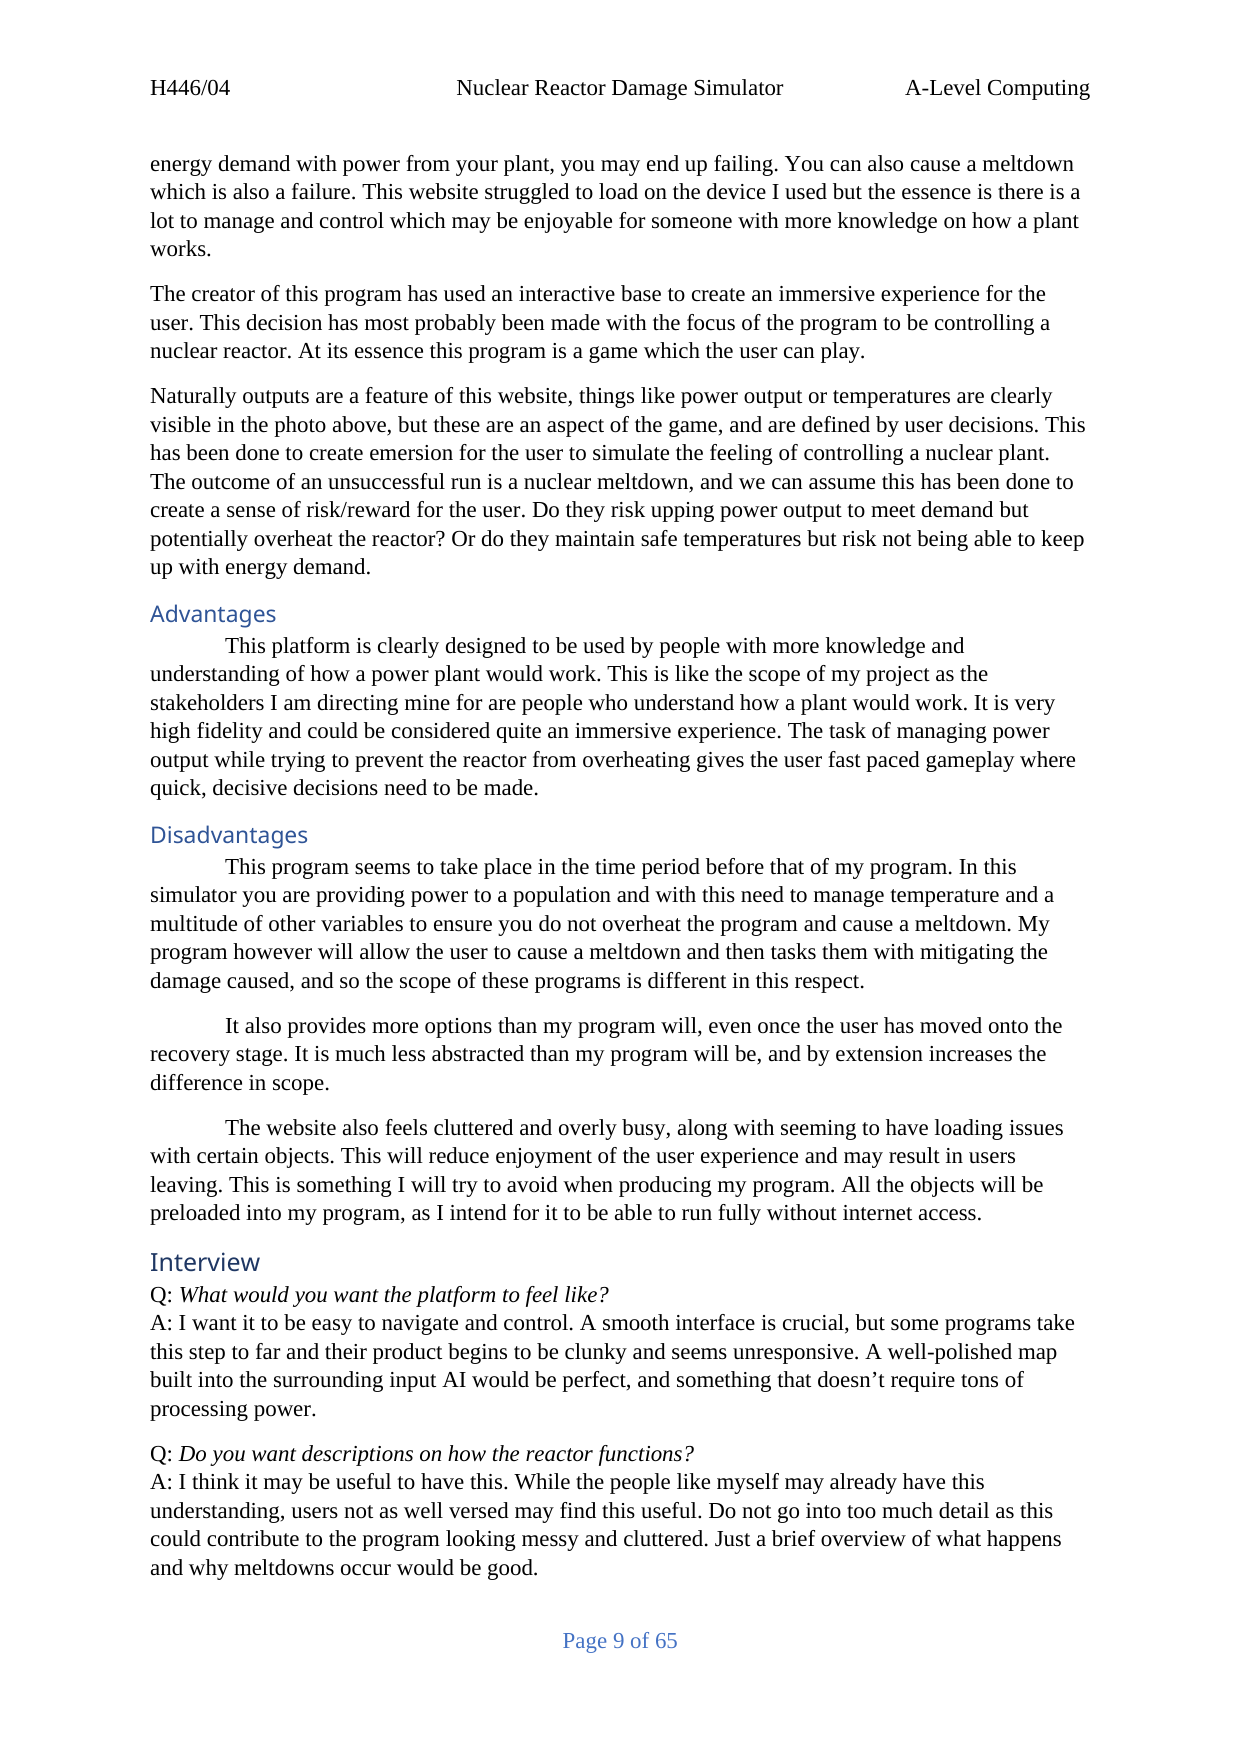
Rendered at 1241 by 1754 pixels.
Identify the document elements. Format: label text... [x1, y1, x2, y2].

text Q: Do you want descriptions on how the reactor functions? A: I think it may be useful to have this. While the people like myself may already have this understanding, users not as well versed may find this useful. Do not go into too much detail as this could contribute to the program looking messy and cluttered. Just a brief overview of what happens and why meltdowns occur would be good. [150, 1440, 1090, 1580]
text The creator of this program has used an interactive base to create an immersive experience for the user. This decision has most probably been made with the focus of the program to be controlling a nuclear reactor. At its essence this program is a game which the user can play. [150, 280, 1090, 364]
subtitle Disadvantages [150, 819, 1090, 850]
subtitle Interview [150, 1244, 1090, 1278]
text This platform is clearly designed to be used by people with more knowledge and understanding of how a power plant would work. This is like the scope of my project as the stakeholders I am directing mine for are people who understand how a plant would work. It is very high fidelity and could be considered quite an immersive experience. The task of managing power output while trying to prevent the reactor from overheating gives the user fast paced gameplay where quick, decisive decisions need to be made. [150, 632, 1090, 800]
subtitle Advantages [150, 598, 1090, 629]
text Naturally outputs are a feature of this website, things like power output or temperatures are clearly visible in the photo above, but these are an aspect of the game, and are defined by user decisions. This has been done to create emersion for the user to simulate the feeling of controlling a nuclear plant. The outcome of an unsuccessful run is a nuclear meltdown, and we can assume this has been done to create a sense of risk/reward for the user. Do they risk upping power output to meet demand but potentially overheat the reactor? Or do they maintain safe temperatures but risk not being able to keep up with energy demand. [150, 382, 1090, 579]
text This program seems to take place in the time period before that of my program. In this simulator you are providing power to a population and with this need to manage temperature and a multitude of other variables to ensure you do not overheat the program and cause a meltdown. My program however will allow the user to cause a meltdown and then tasks them with mitigating the damage caused, and so the scope of these programs is different in this respect. [150, 853, 1090, 993]
text It also provides more options than my program will, even once the user has moved onto the recovery stage. It is much less abstracted than my program will be, and by extension increases the difference in scope. [150, 1012, 1090, 1095]
text Q: What would you want the platform to feel like? A: I want it to be easy to navigate and control. A smooth interface is crucial, but some programs take this step to far and their product begins to be clunky and seems unresponsive. A well-polished map built into the surrounding input AI would be perfect, and something that doesn’t require tons of processing power. [150, 1281, 1090, 1421]
text The website also feels cluttered and overly busy, along with seeming to have loading issues with certain objects. This will reduce enjoyment of the user experience and may result in users leaving. This is something I will try to avoid when producing my program. All the objects will be preloaded into my program, as I intend for it to be able to run fully without internet access. [150, 1114, 1090, 1225]
